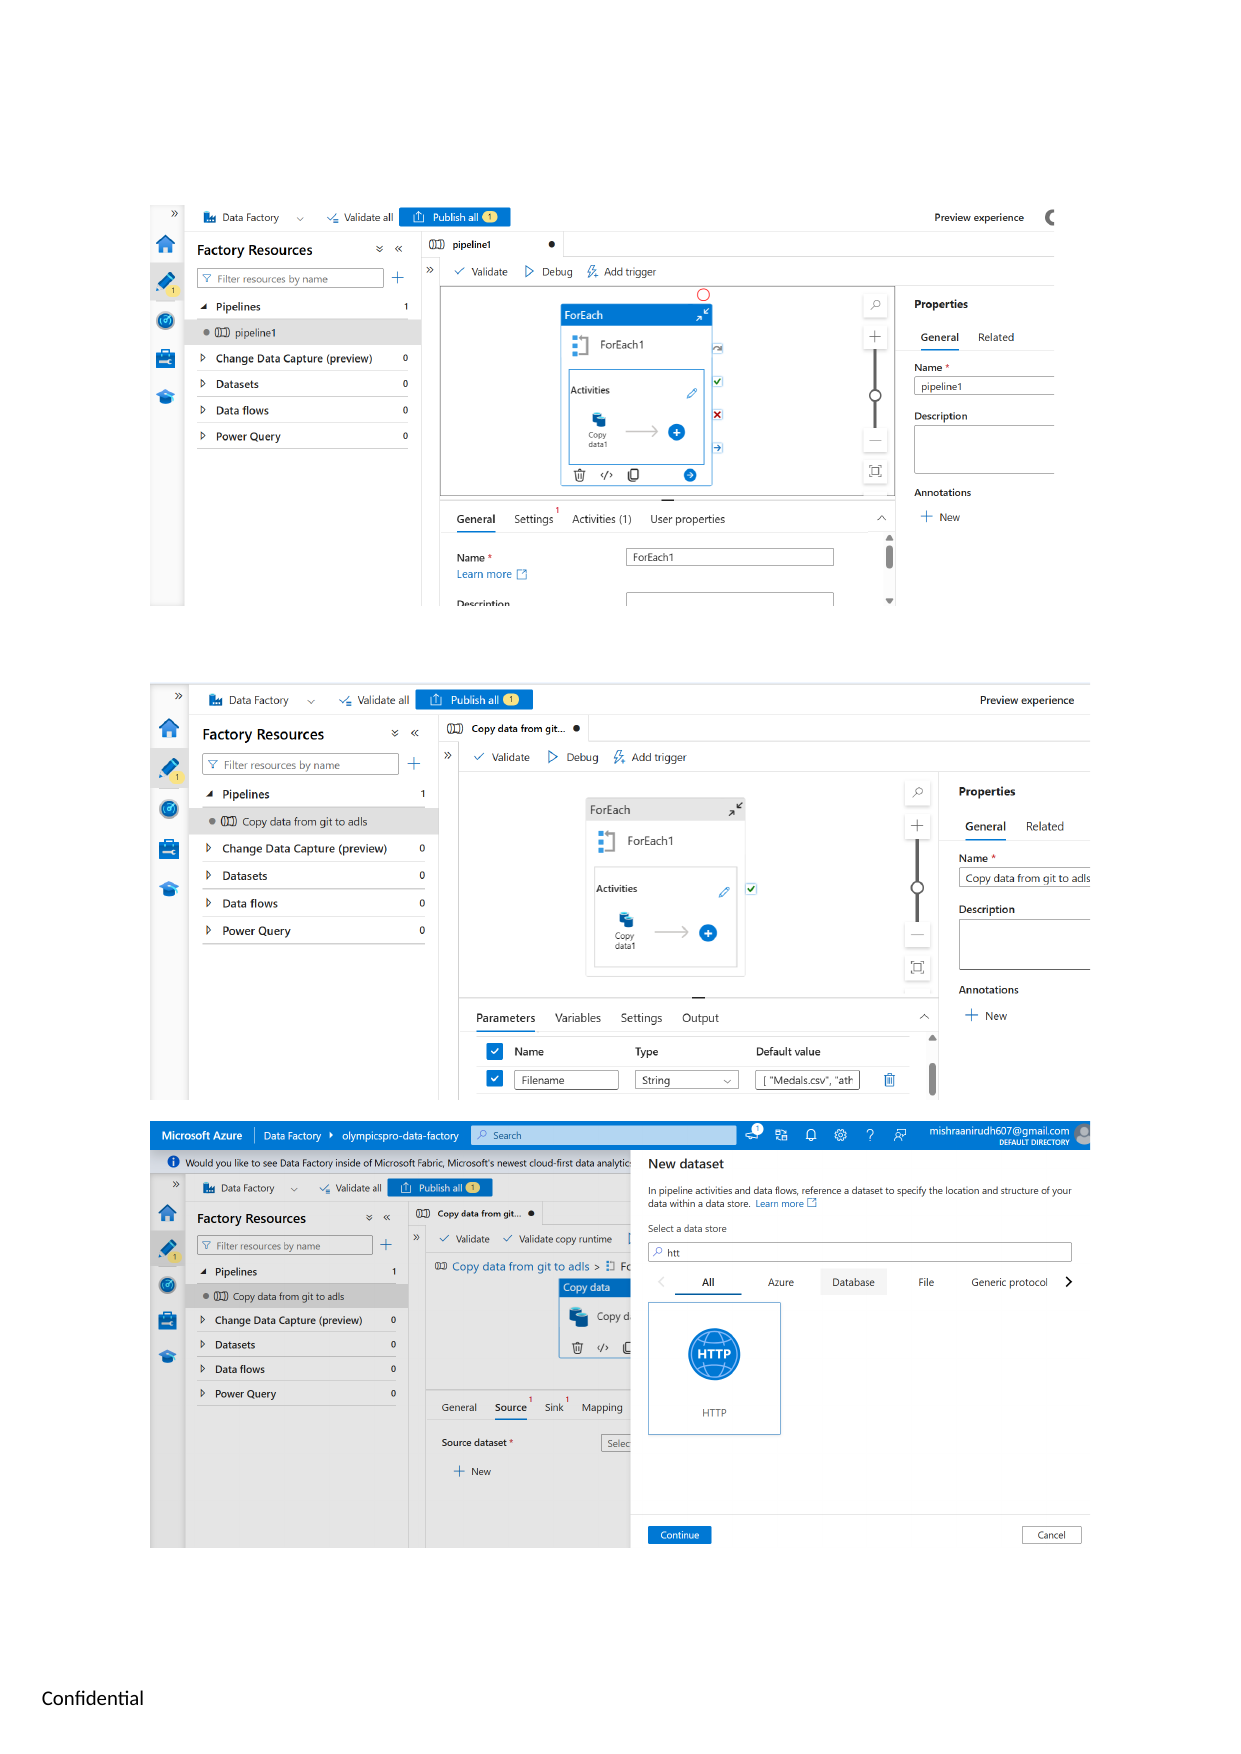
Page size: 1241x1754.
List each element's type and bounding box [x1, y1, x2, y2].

picture [150, 1121, 1091, 1548]
picture [150, 682, 1091, 1100]
picture [150, 205, 1055, 606]
